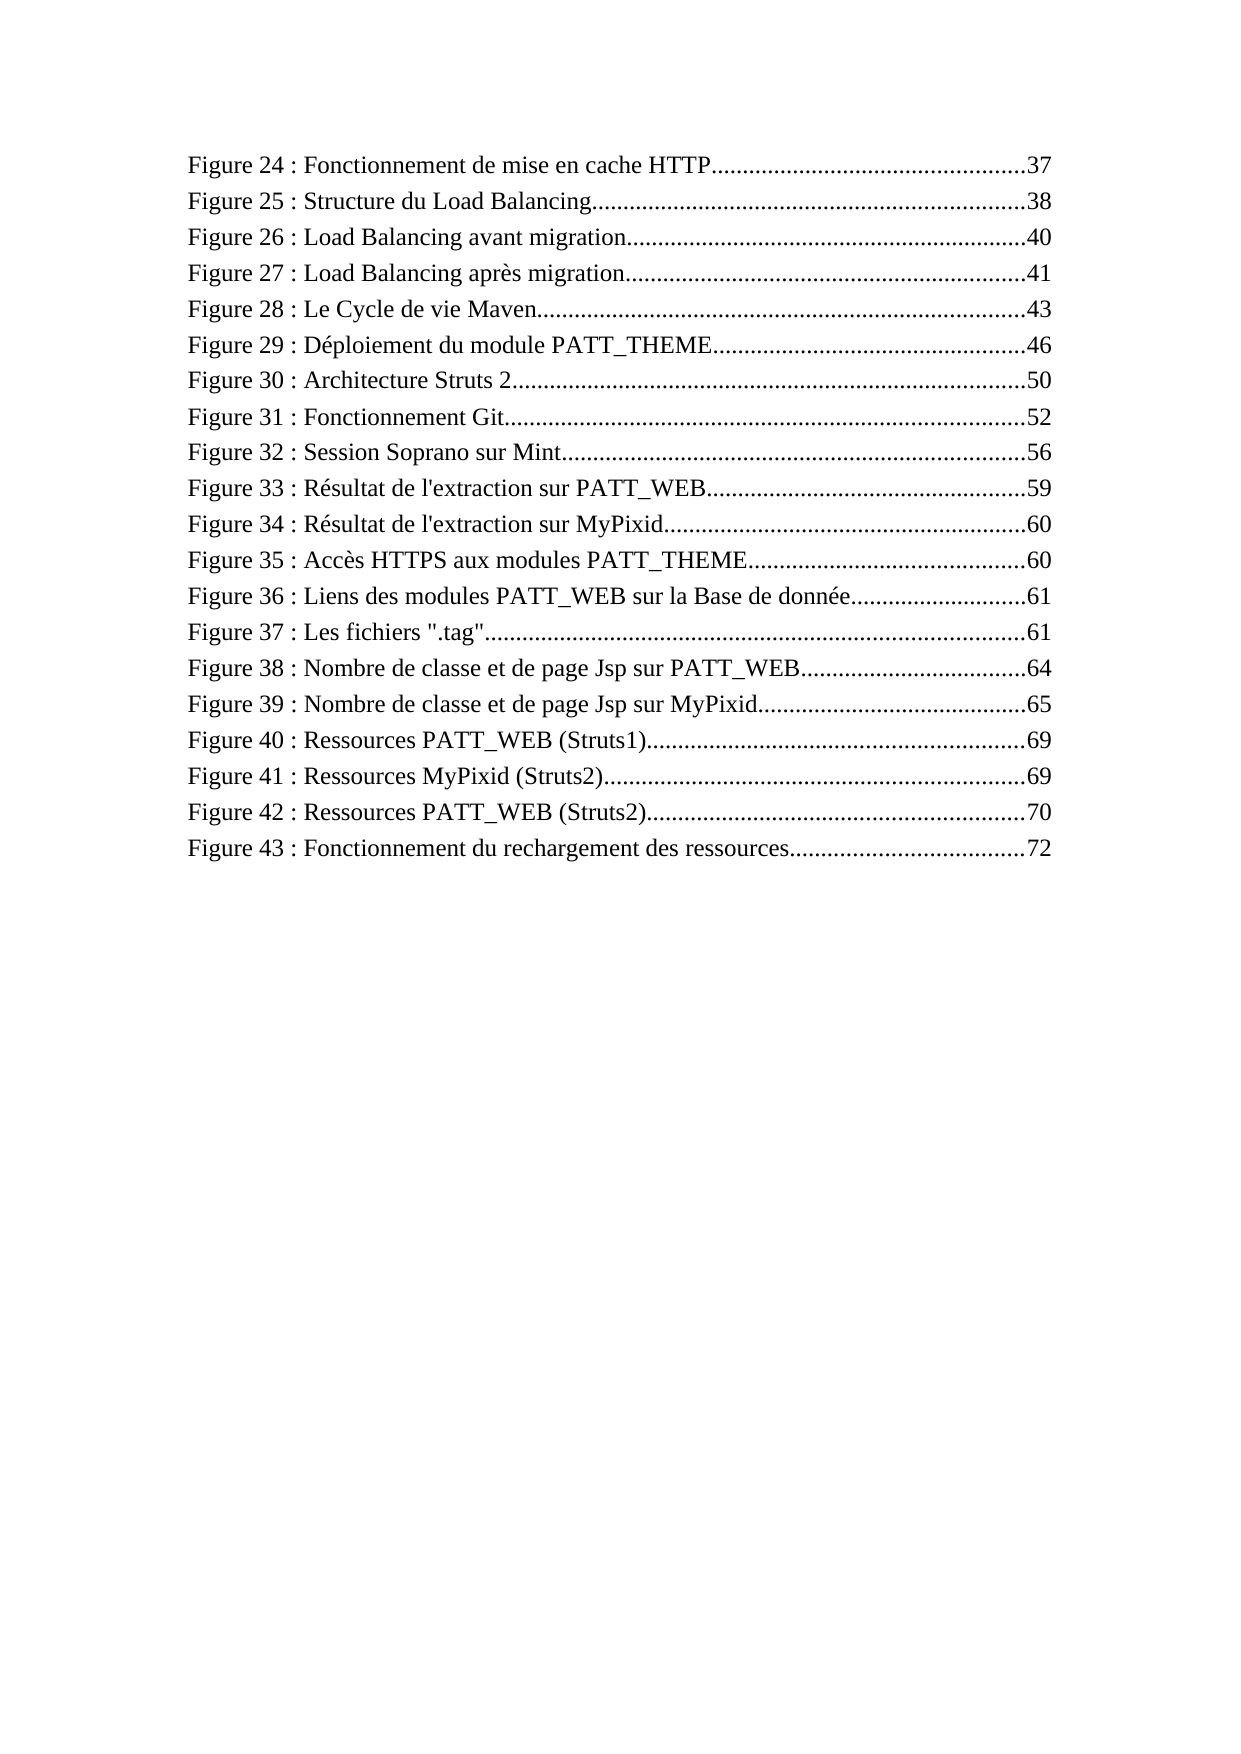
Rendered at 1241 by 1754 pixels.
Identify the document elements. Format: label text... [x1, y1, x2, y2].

text Figure 26 : Load Balancing avant migration 40 [187, 222, 1053, 251]
text Figure 42 : Ressources PATT_WEB (Struts2) 70 [187, 797, 1053, 826]
text Figure 28 : Le Cycle de vie Maven 43 [187, 294, 1053, 322]
text Figure 37 : Les fichiers ".tag" 61 [187, 617, 1053, 646]
text Figure 39 : Nombre de classe et de page Jsp sur MyPixid 65 [187, 689, 1053, 718]
text Figure 30 : Architecture Struts 2 50 [187, 366, 1053, 394]
text Figure 34 : Résultat de l'extraction sur MyPixid 60 [187, 509, 1053, 538]
text Figure 31 : Fonctionnement Git 52 [187, 402, 1053, 430]
text Figure 38 : Nombre de classe et de page Jsp sur PATT_WEB 64 [187, 653, 1053, 682]
text Figure 33 : Résultat de l'extraction sur PATT_WEB 59 [187, 473, 1053, 502]
text Figure 36 : Liens des modules PATT_WEB sur la Base de donnée 61 [187, 581, 1053, 610]
text Figure 35 : Accès HTTPS aux modules PATT_THEME 60 [187, 545, 1053, 574]
text Figure 27 : Load Balancing après migration 41 [187, 258, 1053, 287]
text Figure 43 : Fonctionnement du rechargement des ressources 72 [187, 833, 1053, 862]
text Figure 40 : Ressources PATT_WEB (Struts1) 69 [187, 725, 1053, 754]
text Figure 32 : Session Soprano sur Mint 56 [187, 437, 1053, 466]
text Figure 24 : Fonctionnement de mise en cache HTTP 37 [187, 150, 1053, 179]
text Figure 41 : Ressources MyPixid (Struts2) 69 [187, 761, 1053, 790]
text Figure 29 : Déploiement du module PATT_THEME 46 [187, 330, 1053, 358]
text Figure 25 : Structure du Load Balancing 38 [187, 186, 1053, 215]
